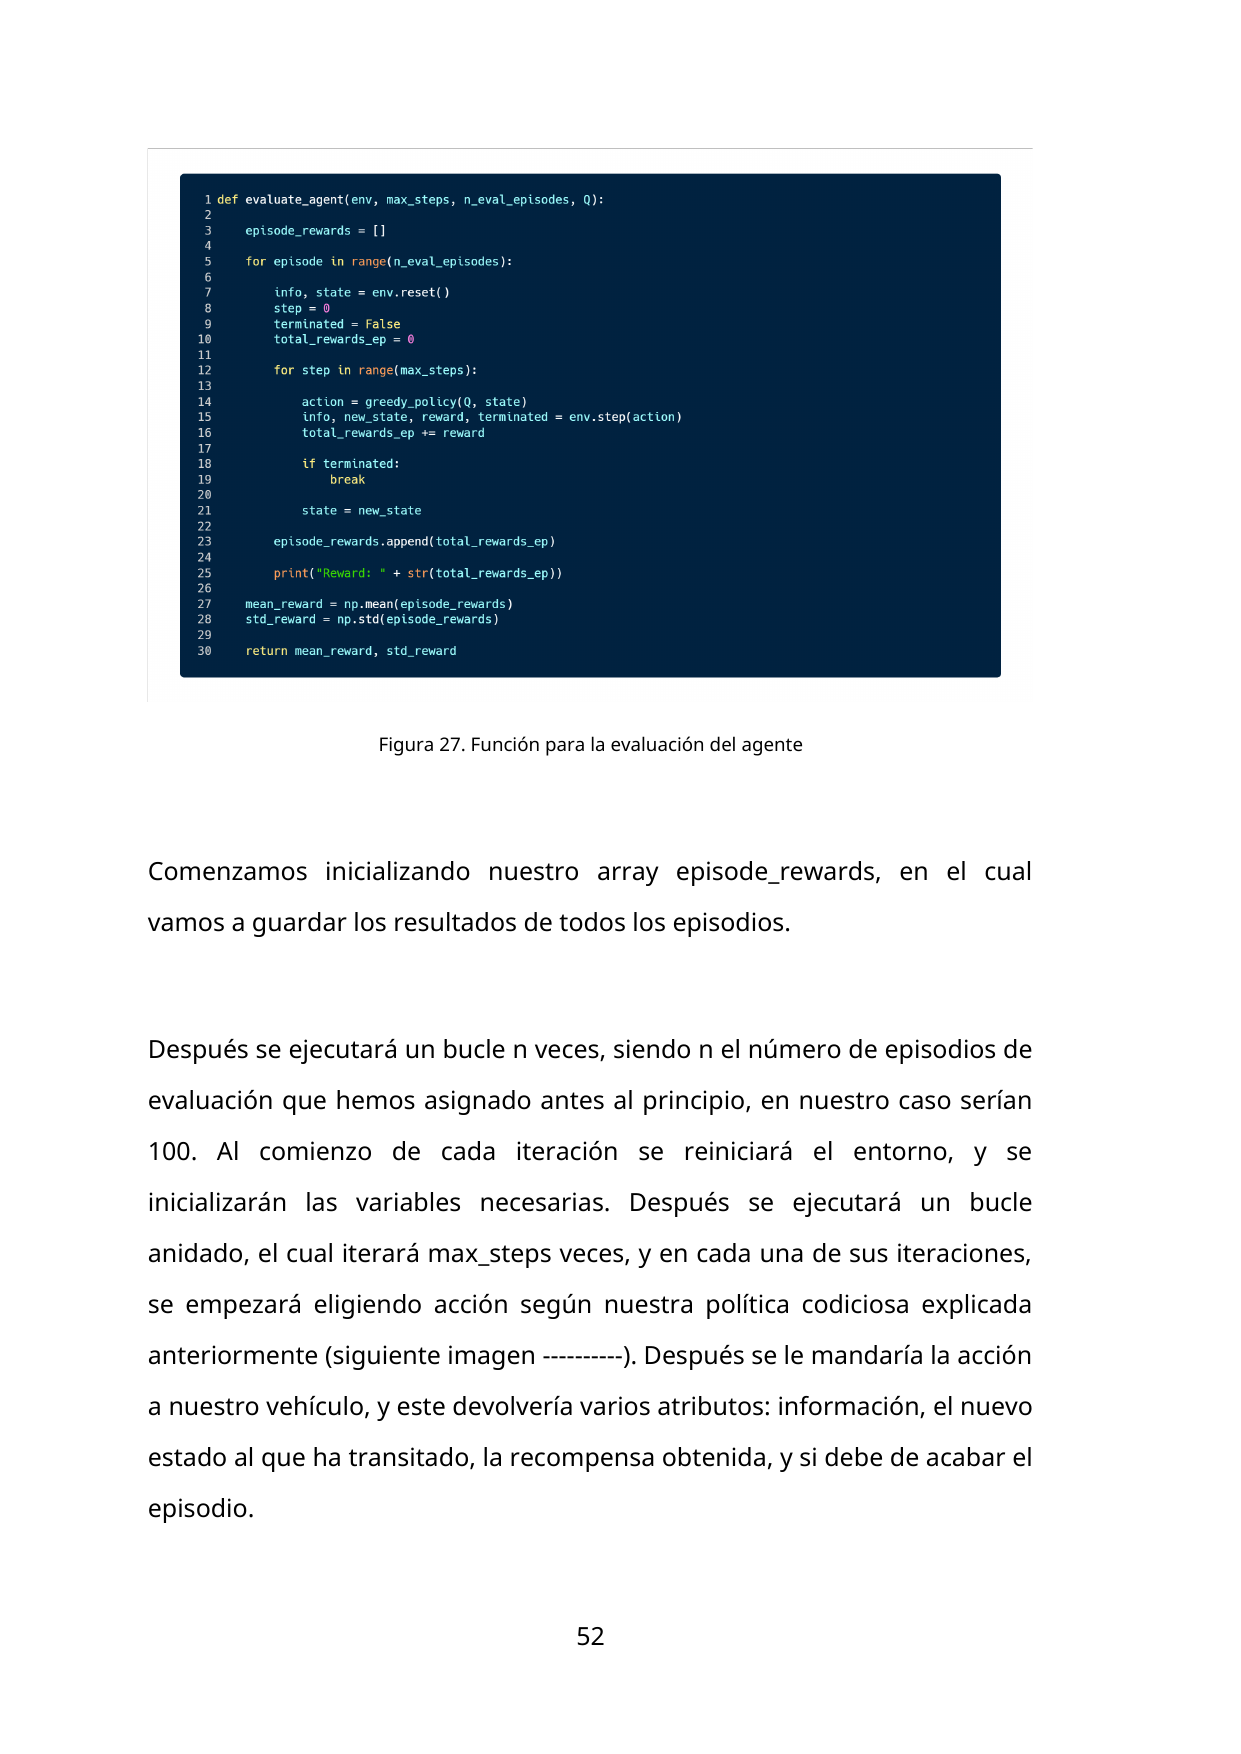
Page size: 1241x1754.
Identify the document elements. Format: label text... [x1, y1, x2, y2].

picture [147, 148, 1033, 702]
text Comenzamos inicializando nuestro array episode_rewards, en el cual vamos a guardar los resultados de todos los episodios. [148, 853, 1033, 939]
text Figura 27. Función para la evaluación del agente [148, 731, 1033, 756]
text Después se ejecutará un bucle n veces, siendo n el número de episodios de evaluación que hemos asignado antes al principio, en nuestro caso serían 100. Al comienzo de cada iteración se reiniciará el entorno, y se inicializarán las variables necesarias. Después se ejecutará un bucle anidado, el cual iterará max_steps veces, y en cada una de sus iteraciones, se empezará eligiendo acción según nuestra política codiciosa explicada anteriormente (siguiente imagen ----------). Después se le mandaría la acción a nuestro vehículo, y este devolvería varios atributos: información, el nuevo estado al que ha transitado, la recompensa obtenida, y si debe de acabar el episodio. [148, 1032, 1033, 1525]
